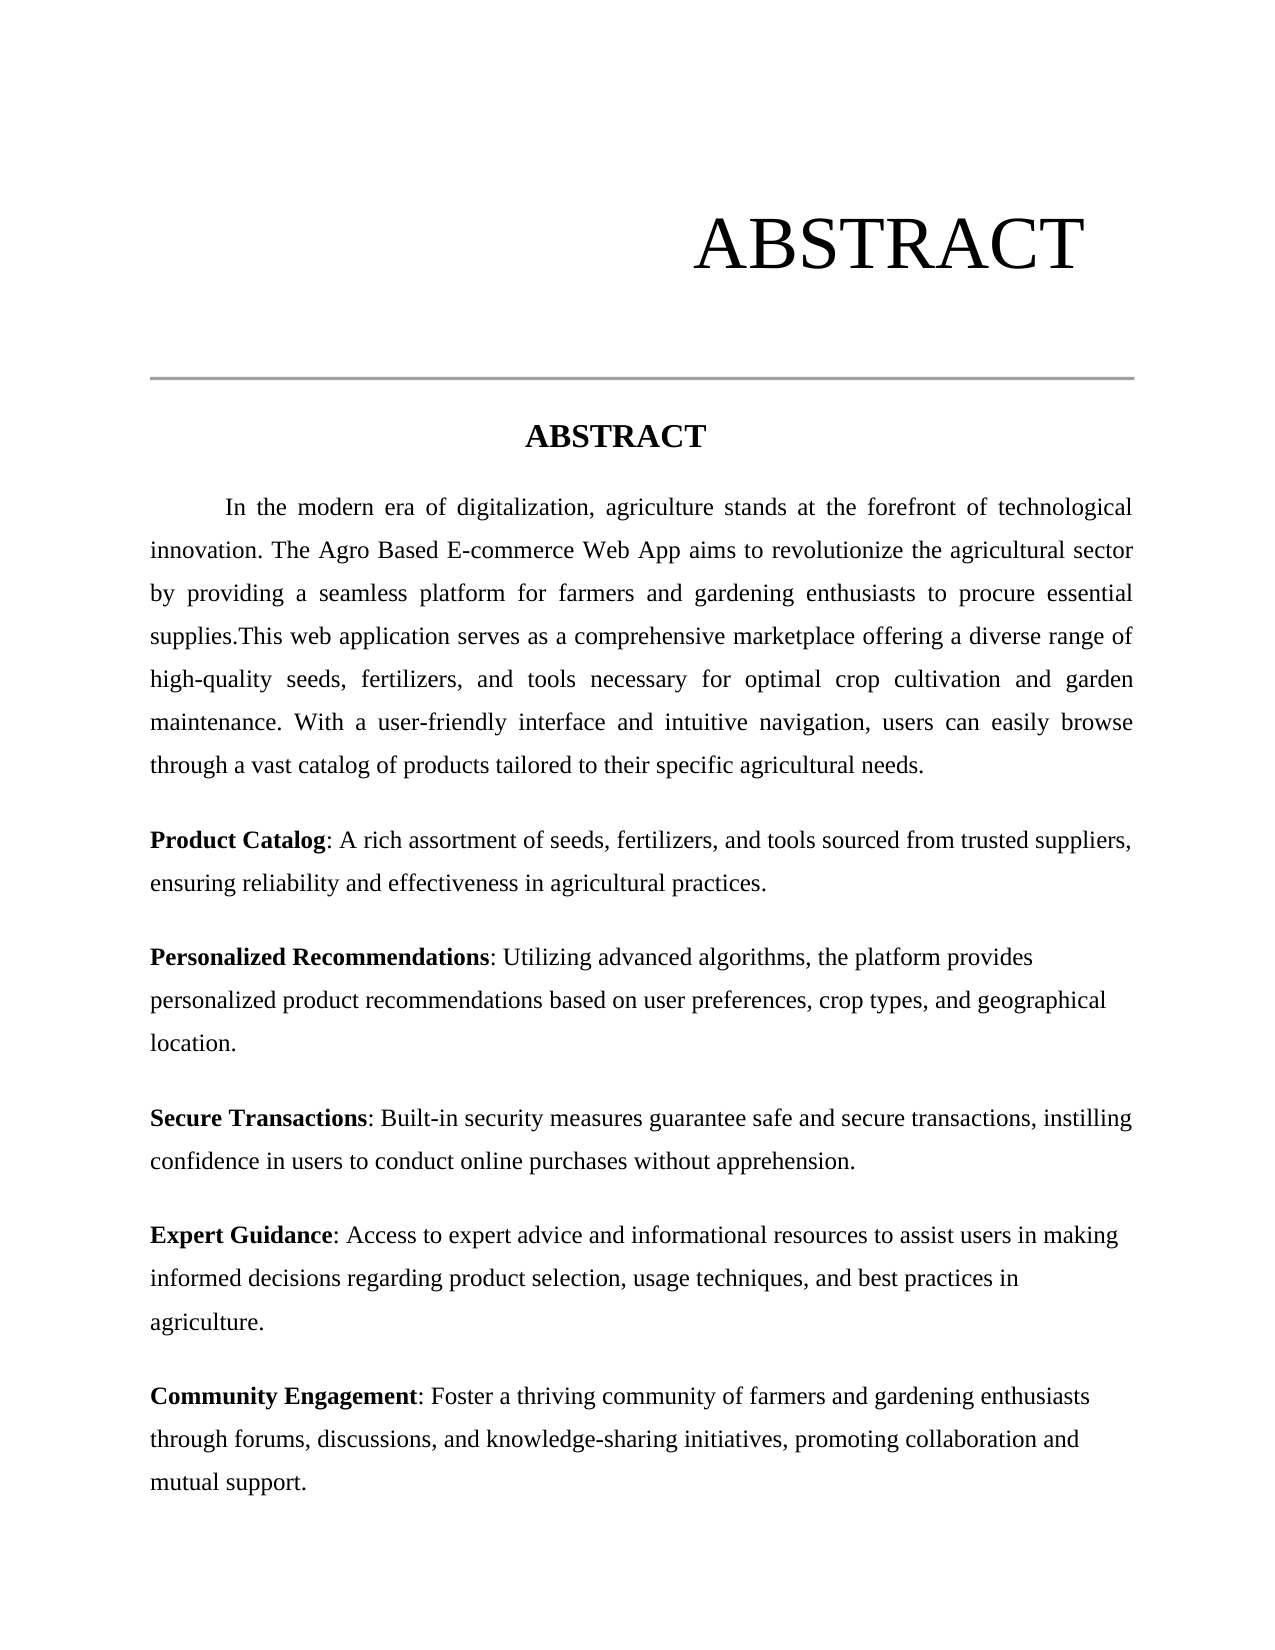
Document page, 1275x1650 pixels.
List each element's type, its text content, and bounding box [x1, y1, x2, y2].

text ABSTRACT [525, 416, 1134, 455]
text Personalized Recommendations: Utilizing advanced algorithms, the platform provides personalized product recommendations based on user preferences, crop types, and geographical location. [150, 942, 1134, 1057]
text Expert Guidance: Access to expert advice and informational resources to assist users in making informed decisions regarding product selection, usage techniques, and best practices in agriculture. [150, 1220, 1134, 1335]
text In the modern era of digitalization, agriculture stands at the forefront of technological innovation. The Agro Based E-commerce Web App aims to revolutionize the agricultural sector by providing a seamless platform for farmers and gardening enthusiasts to procure essential supplies.This web application serves as a comprehensive marketplace offering a diverse range of high-quality seeds, fertilizers, and tools necessary for optimal crop cultivation and garden maintenance. With a user-friendly interface and intuitive navigation, users can easily browse through a vast catalog of products tailored to their specific agricultural needs. [150, 492, 1134, 779]
text ABSTRACT [150, 199, 1134, 285]
text Community Engagement: Foster a thriving community of farmers and gardening enthusiasts through forums, discussions, and knowledge-sharing initiatives, promoting collaboration and mutual support. [150, 1381, 1134, 1496]
text Secure Transactions: Built-in security measures guarantee safe and secure transactions, instilling confidence in users to conduct online purchases without apprehension. [150, 1103, 1134, 1175]
text Product Catalog: A rich assortment of seeds, fertilizers, and tools sourced from trusted suppliers, ensuring reliability and effectiveness in agricultural practices. [150, 825, 1134, 897]
